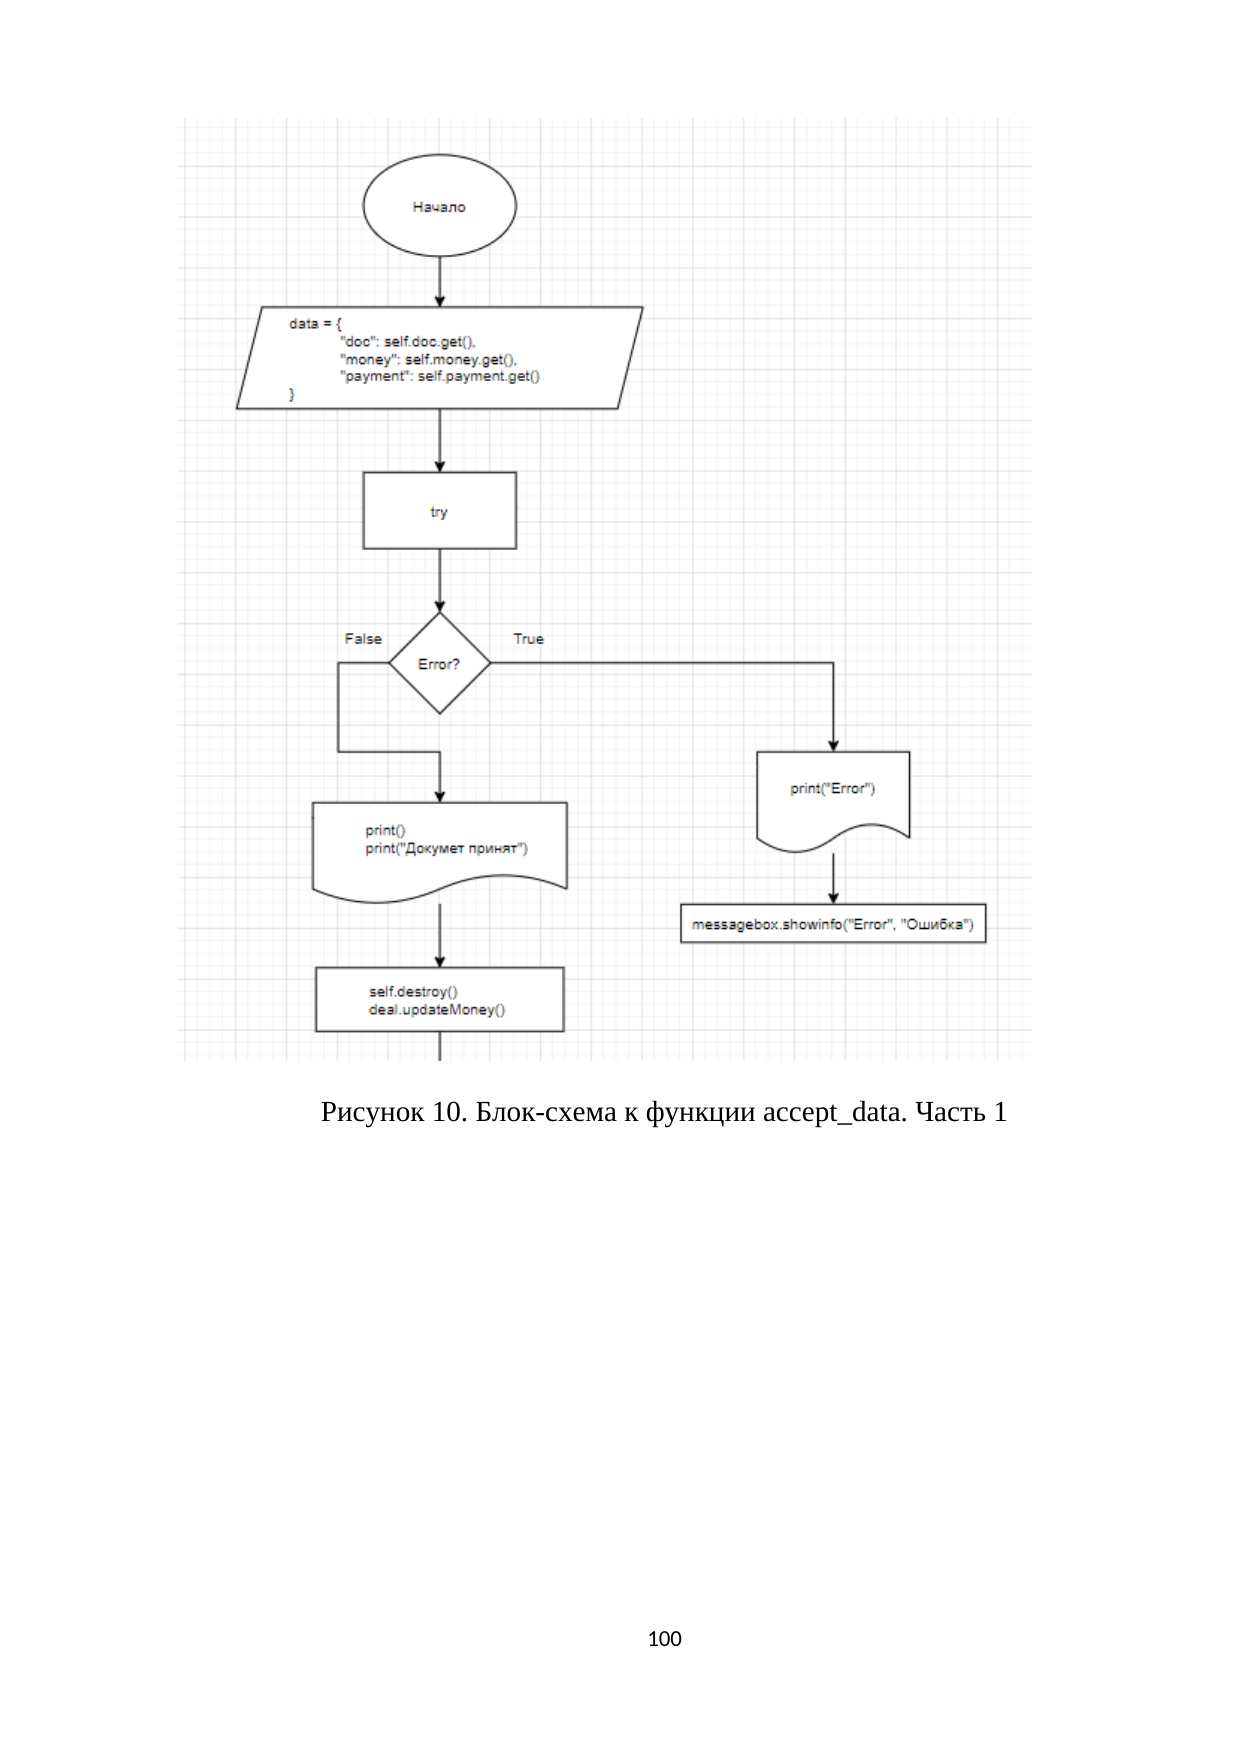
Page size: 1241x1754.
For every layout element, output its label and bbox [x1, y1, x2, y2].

picture [177, 118, 1033, 1061]
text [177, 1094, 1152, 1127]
